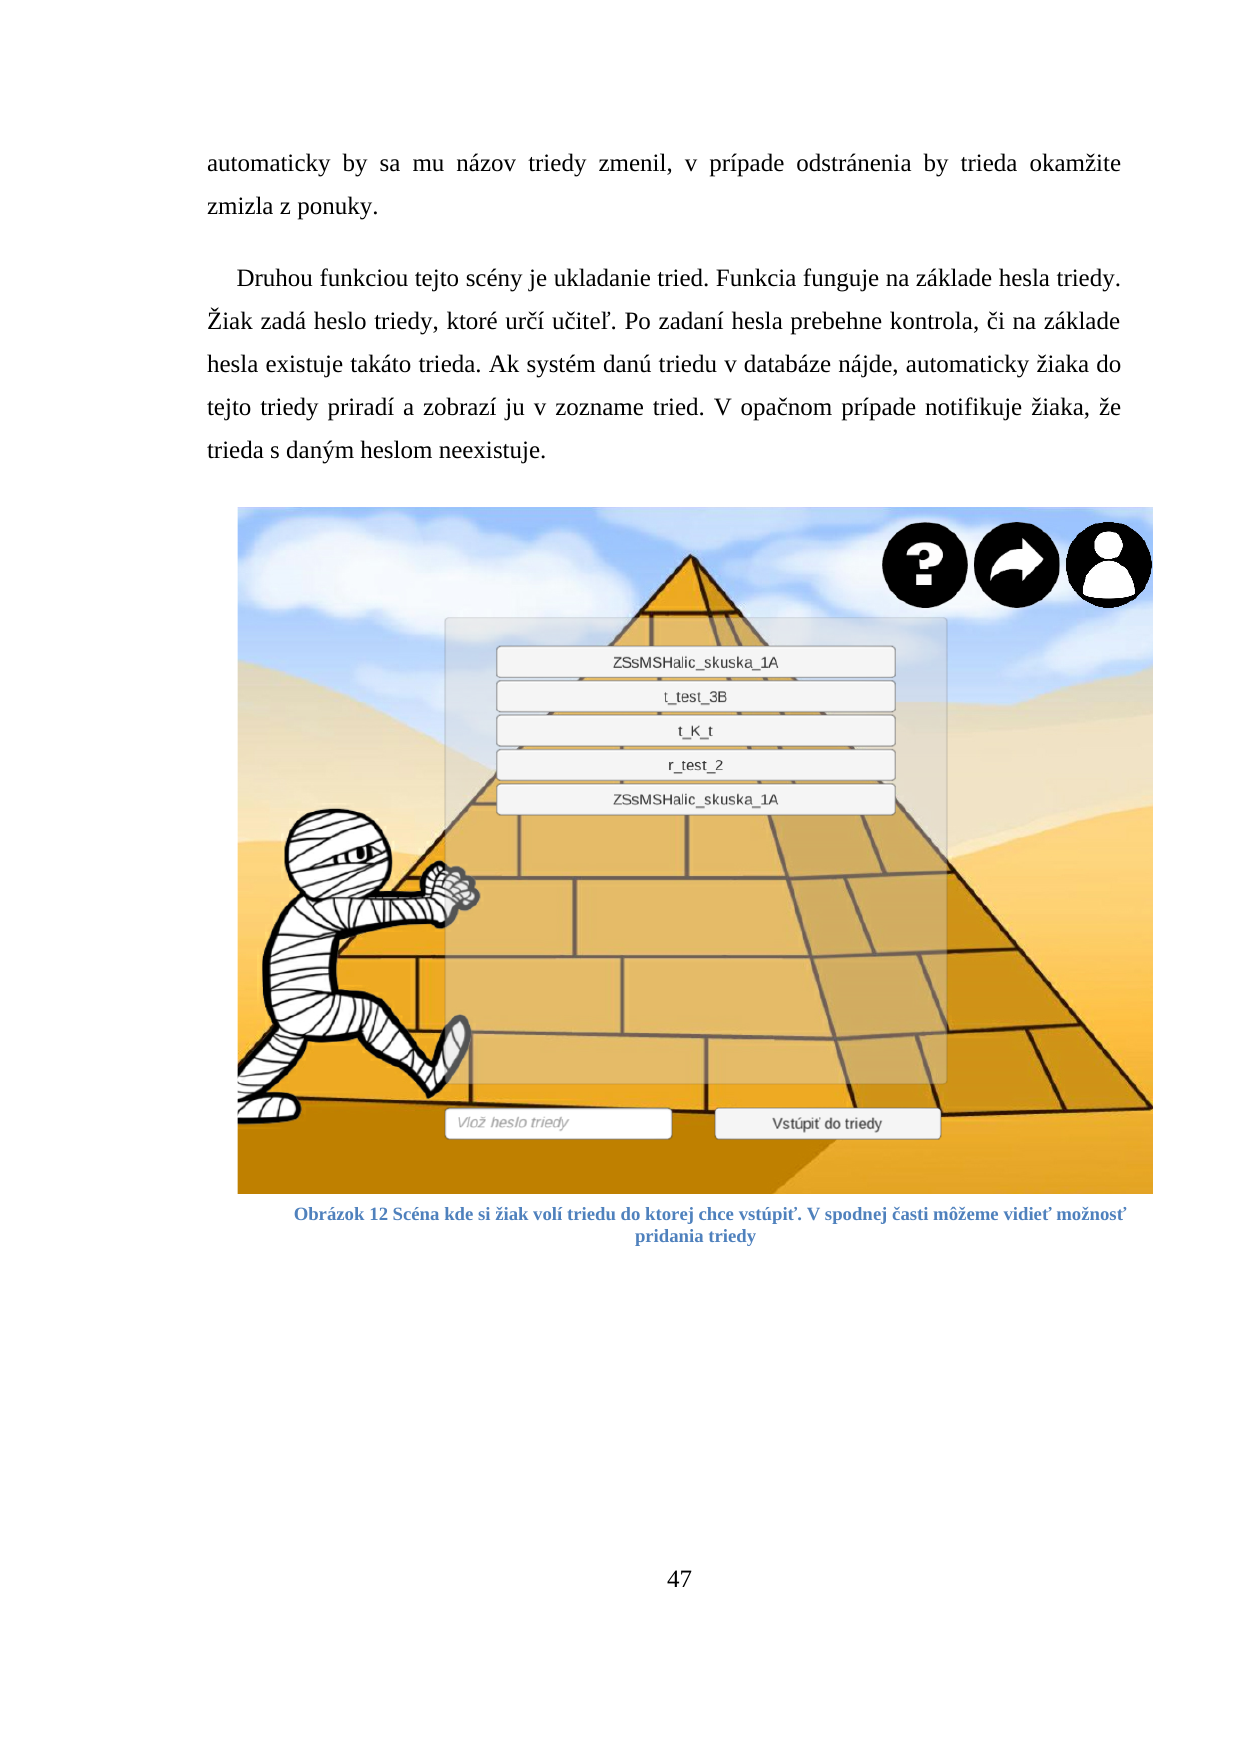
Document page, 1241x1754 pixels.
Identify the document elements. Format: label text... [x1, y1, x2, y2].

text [207, 148, 1122, 306]
text Druhou funkciou tejto scény je ukladanie tried. Funkcia funguje na základe hesla triedy. Žiak zadá heslo triedy, ktoré určí učiteľ. Po zadaní hesla prebehne kontrola, či na základe hesla existuje takáto trieda. Ak systém danú triedu v databáze nájde, automaticky žiaka do tejto triedy priradí a zobrazí ju v zozname tried. V opačnom prípade notifikuje žiaka, že trieda s daným heslom neexistuje. [207, 349, 1122, 551]
picture [237, 593, 1153, 1280]
